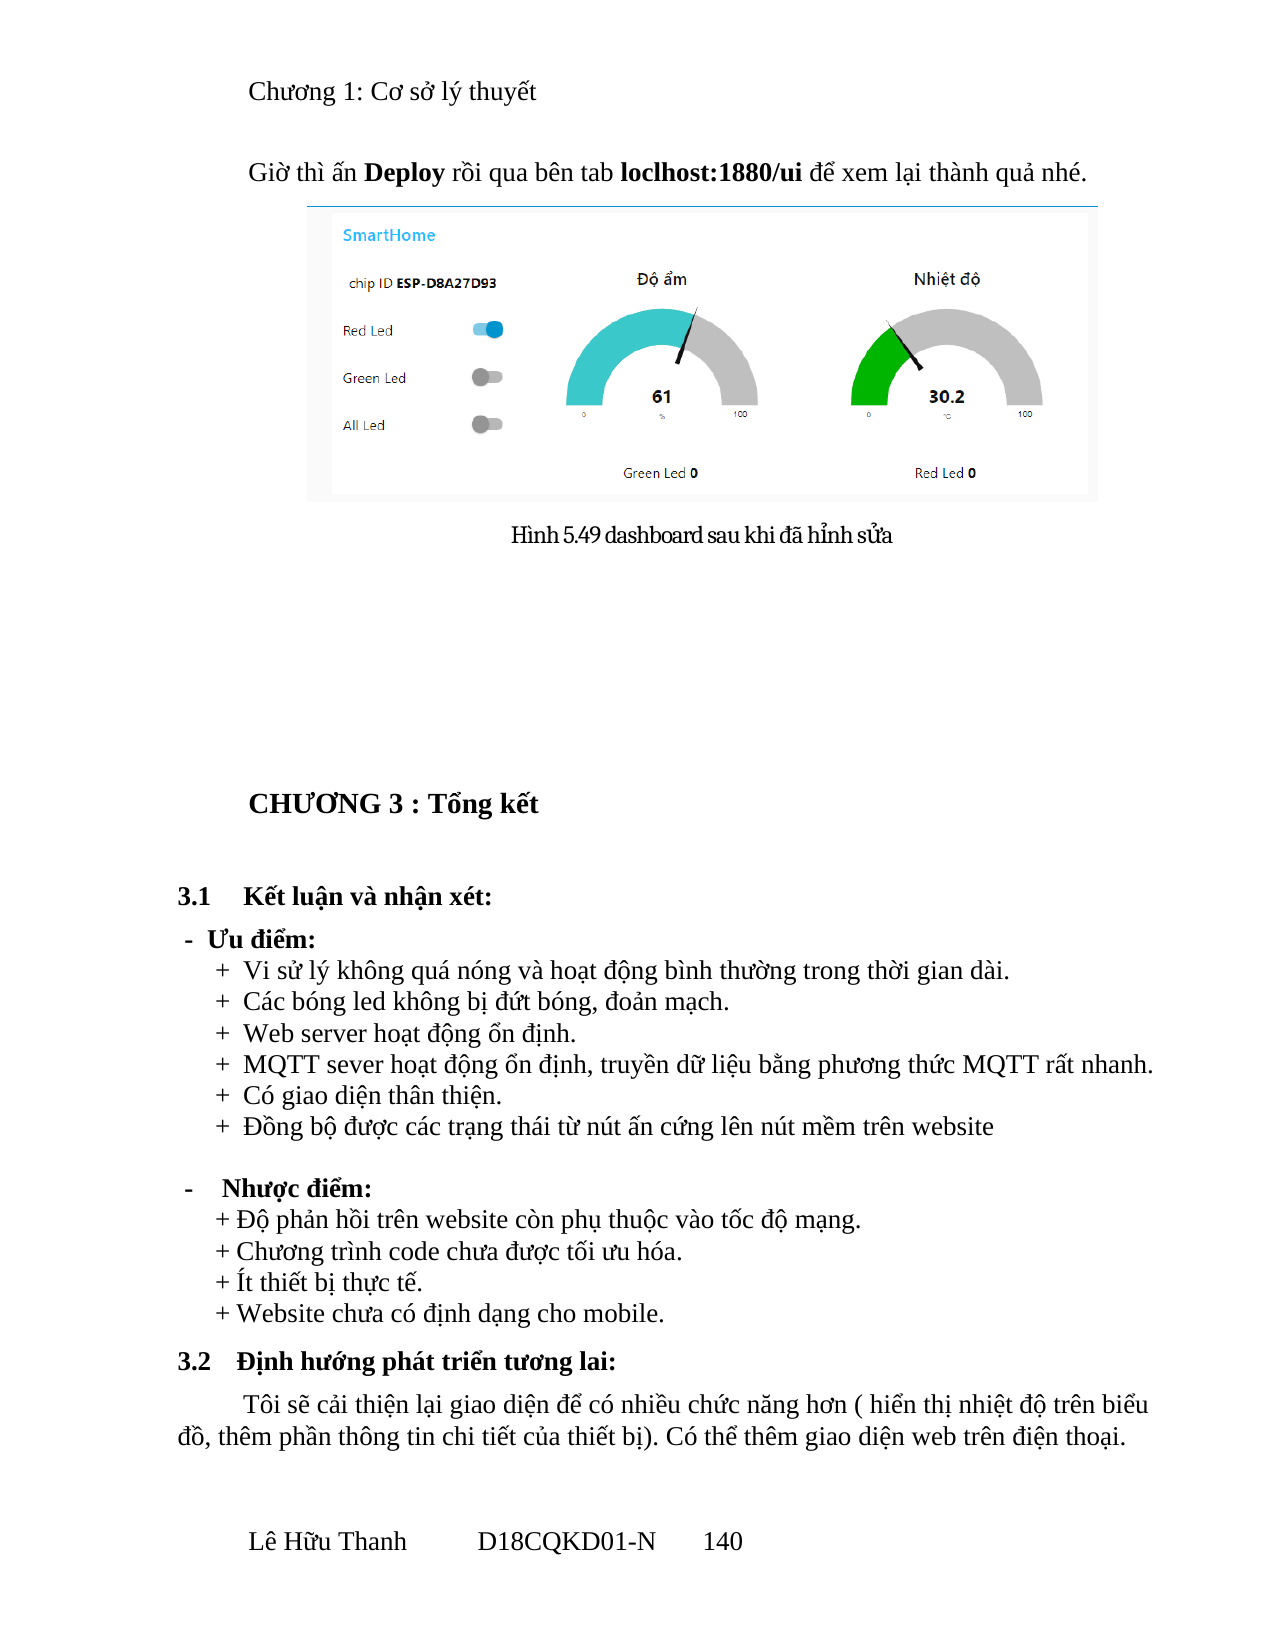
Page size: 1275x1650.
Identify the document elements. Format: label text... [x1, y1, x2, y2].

list Độ phản hồi trên website còn phụ thuộc vào tốc độ mạng. [215, 1203, 1157, 1235]
list MQTT sever hoạt động ổn định, truyền dữ liệu bằng phương thức MQTT rất nhanh. [215, 1048, 1157, 1079]
subtitle Kết luận và nhận xét: [177, 879, 1157, 911]
title Hình 5.49 dashboard sau khi đã hỉnh sửa [248, 521, 1157, 550]
text Tôi sẽ cải thiện lại giao diện để có nhiều chức năng hơn ( hiển thị nhiệt độ trên biểu đồ, thêm phần thông tin chi tiết của thiết bị). Có thể thêm giao diện web trên điện thoại. [177, 1388, 1157, 1451]
list Ít thiết bị thực tế. [215, 1266, 1157, 1297]
subtitle Định hướng phát triển tương lai: [177, 1345, 1157, 1376]
list Chương trình code chưa được tối ưu hóa. [215, 1235, 1157, 1266]
list Nhược điểm: [184, 1172, 1157, 1203]
list Các bóng led không bị đứt bóng, đoản mạch. [215, 986, 1157, 1017]
subtitle CHƯƠNG 3 : Tổng kết [177, 786, 1157, 819]
list Đồng bộ được các trạng thái từ nút ấn cứng lên nút mềm trên website [215, 1110, 1157, 1141]
list Có giao diện thân thiện. [215, 1079, 1157, 1110]
picture [307, 208, 1098, 502]
list Ưu điểm: [184, 923, 1157, 954]
list Website chưa có định dạng cho mobile. [215, 1297, 1157, 1328]
list Web server hoạt động ổn định. [215, 1017, 1157, 1048]
text Giờ thì ấn Deploy rồi qua bên tab loclhost:1880/ui để xem lại thành quả nhé. [177, 156, 1157, 187]
list Vi sử lý không quá nóng và hoạt động bình thường trong thời gian dài. [215, 954, 1157, 986]
